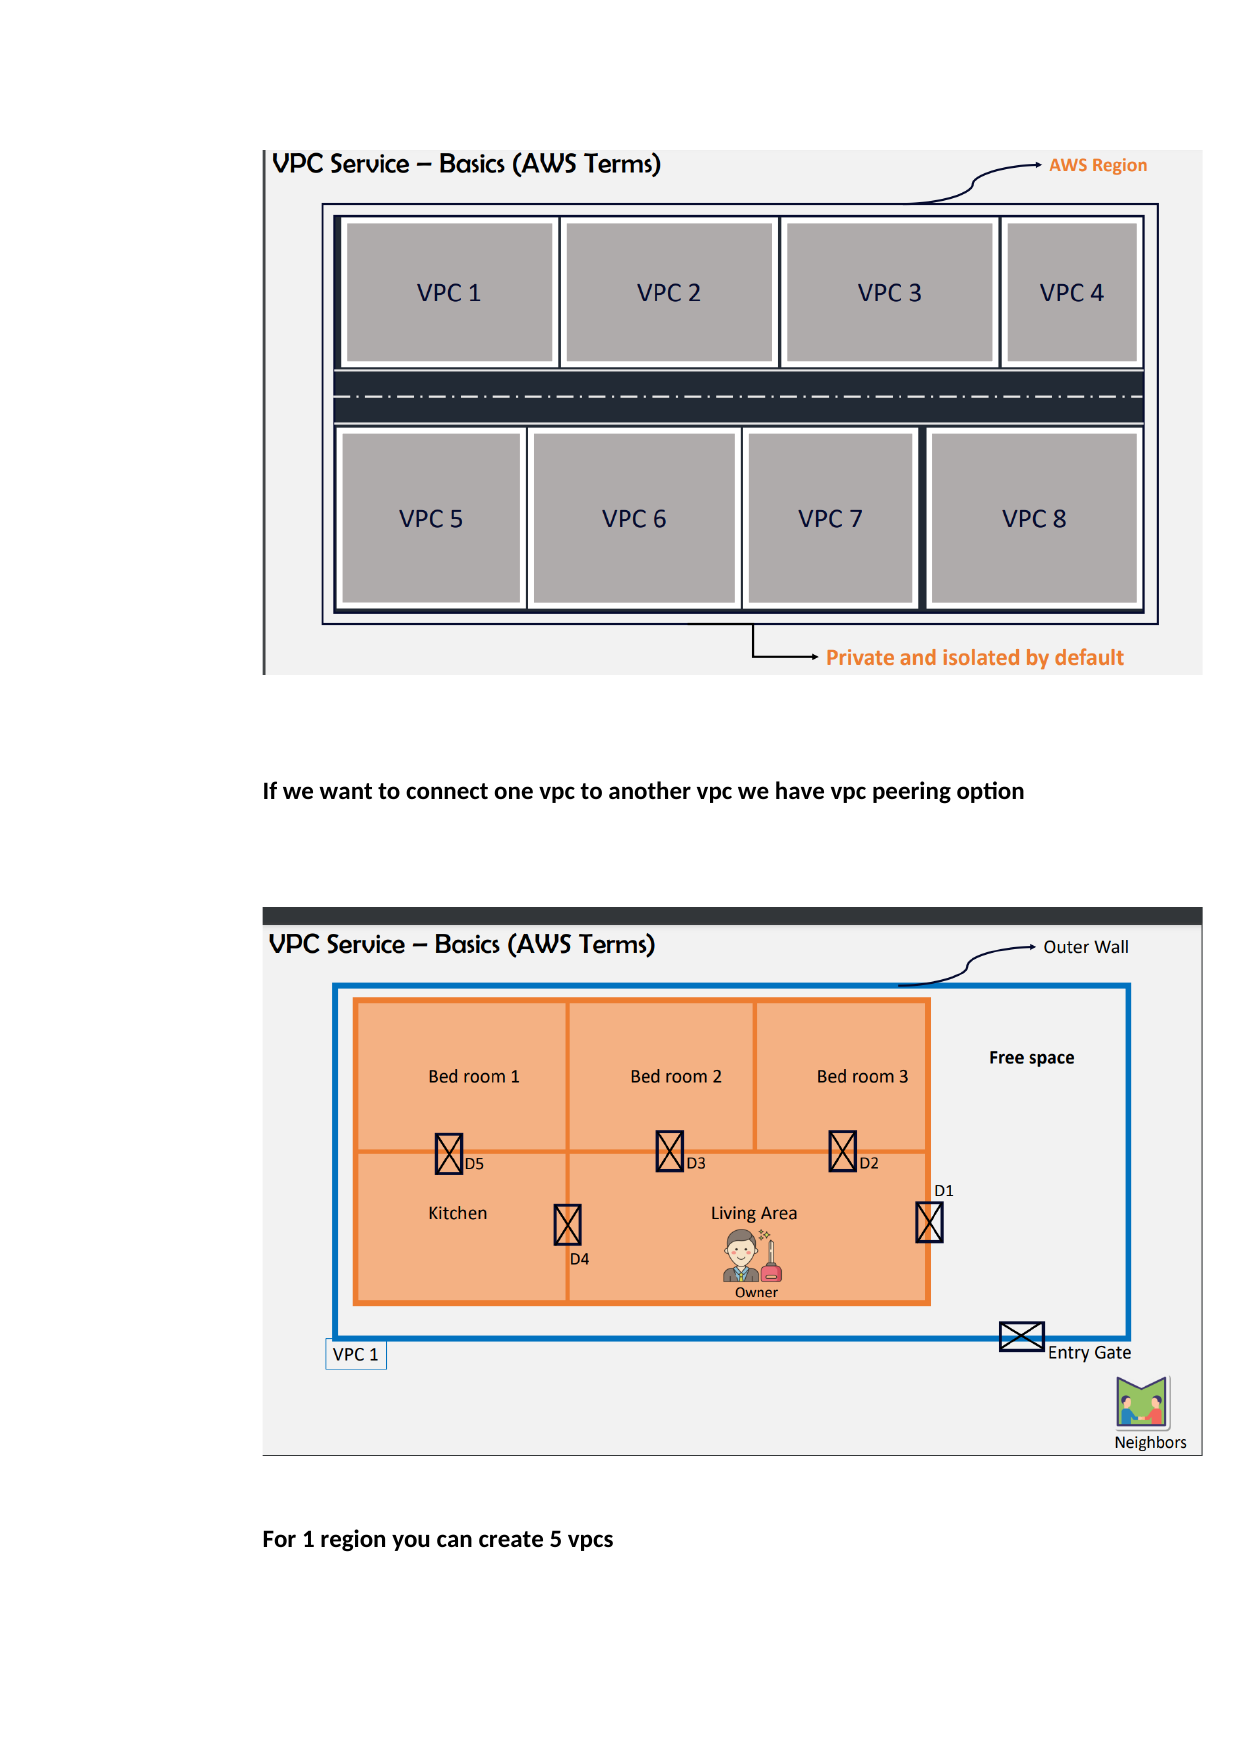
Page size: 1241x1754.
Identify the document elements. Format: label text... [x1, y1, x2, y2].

picture [262, 150, 1203, 675]
list For 1 region you can create 5 vpcs [262, 1523, 1090, 1554]
list If we want to connect one vpc to another vpc we have vpc peering option [262, 775, 1090, 806]
picture [262, 907, 1203, 1456]
